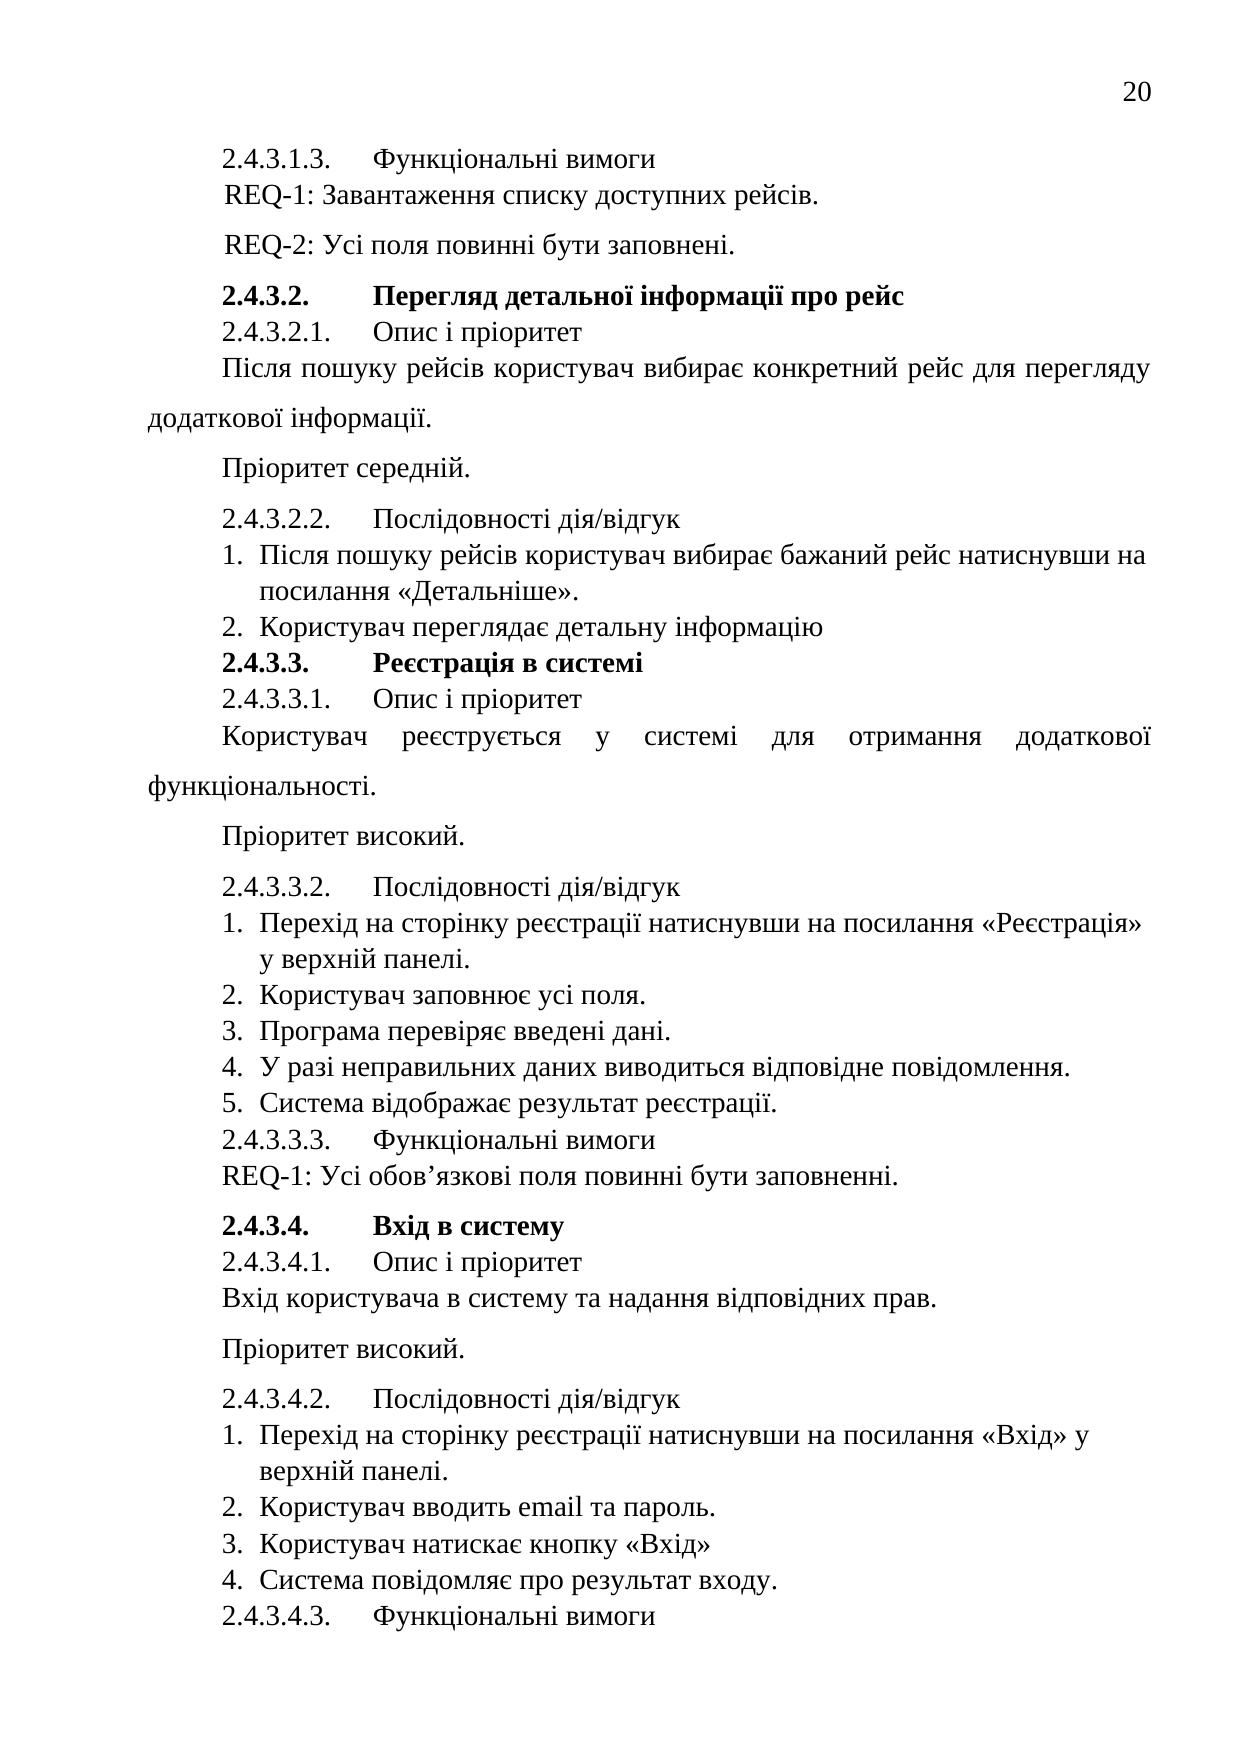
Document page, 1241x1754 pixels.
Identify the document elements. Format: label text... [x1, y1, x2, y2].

list Перехід на сторінку реєстрації натиснувши на посилання «Реєстрація» у верхній панелі. [222, 905, 1152, 974]
text REQ-1: Усі обов’язкові поля повинні бути заповненні. [222, 1158, 1152, 1191]
list Вхід в систему [148, 1208, 1152, 1242]
text REQ-2: Усі поля повинні бути заповнені. [223, 227, 1152, 261]
list Перегляд детальної інформації про рейс [148, 278, 1152, 311]
list Функціональні вимоги [222, 1122, 1152, 1155]
list Після пошуку рейсів користувач вибирає бажаний рейс натиснувши на посилання «Детальніше». [222, 537, 1152, 607]
text Пріоритет високий. [148, 1331, 1152, 1364]
list Користувач натискає кнопку «Вхід» [222, 1526, 1152, 1559]
list Користувач вводить email та пароль. [222, 1489, 1152, 1523]
list Користувач переглядає детальну інформацію [222, 609, 1152, 643]
text Вхід користувача в систему та надання відповідних прав. [148, 1281, 1152, 1314]
list Функціональні вимоги [222, 141, 1152, 174]
list Послідовності дія/відгук [222, 1381, 1152, 1415]
text Користувач реєструється у системі для отримання додаткової функціональності. [148, 718, 1152, 802]
list Функціональні вимоги [222, 1598, 1152, 1632]
list Перехід на сторінку реєстрації натиснувши на посилання «Вхід» у верхній панелі. [222, 1417, 1152, 1487]
text Пріоритет високий. [148, 818, 1152, 852]
list Послідовності дія/відгук [222, 501, 1152, 534]
list Користувач заповнює усі поля. [222, 977, 1152, 1011]
list Програма перевіряє введені дані. [222, 1013, 1152, 1047]
list У разі неправильних даних виводиться відповідне повідомлення. [222, 1049, 1152, 1083]
text Пріоритет середній. [148, 451, 1152, 484]
list Реєстрація в системі [148, 646, 1152, 679]
list Система повідомляє про результат входу. [222, 1562, 1152, 1595]
list Опис і пріоритет [222, 682, 1152, 715]
list Опис і пріоритет [222, 1244, 1152, 1278]
text Після пошуку рейсів користувач вибирає конкретний рейс для перегляду додаткової інформації. [148, 350, 1152, 434]
list Послідовності дія/відгук [222, 869, 1152, 902]
list Система відображає результат реєстрації. [222, 1086, 1152, 1119]
list Опис і пріоритет [222, 314, 1152, 347]
text REQ-1: Завантаження списку доступних рейсів. [223, 177, 1152, 211]
